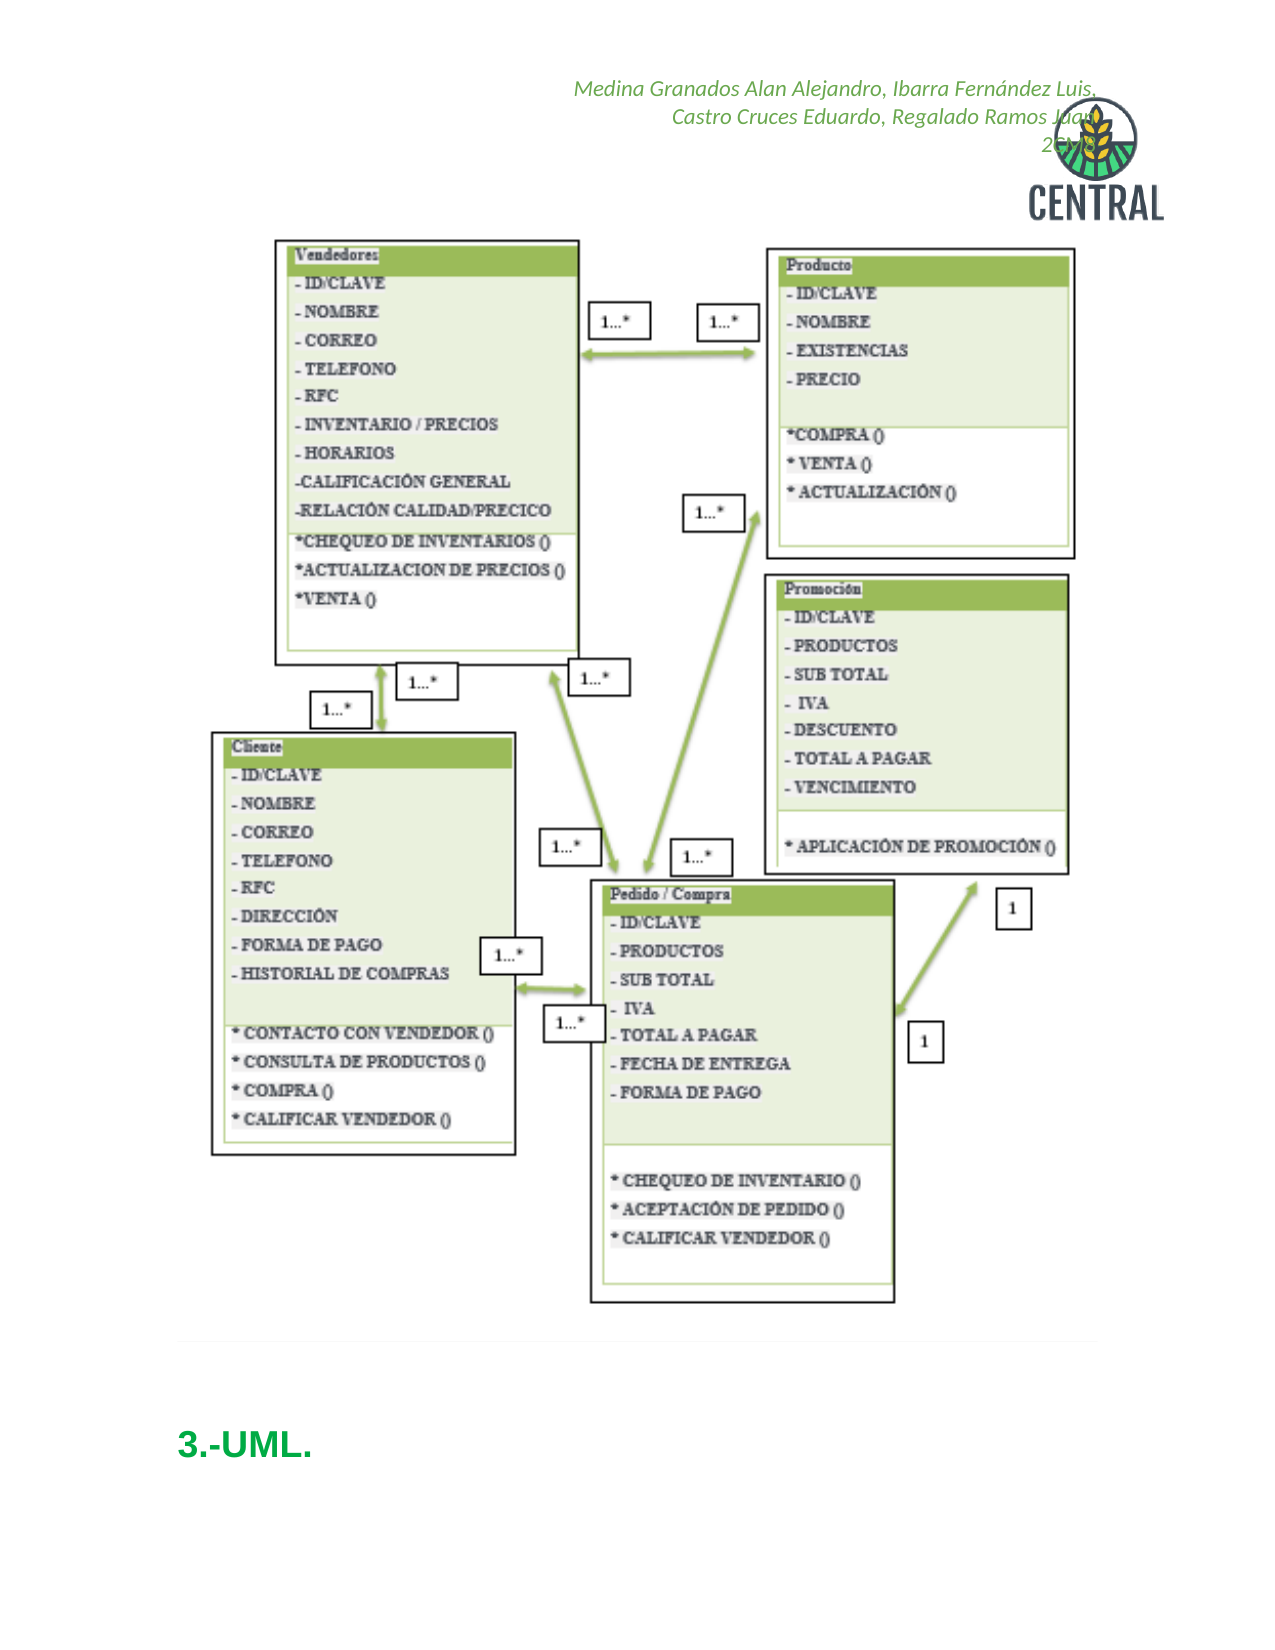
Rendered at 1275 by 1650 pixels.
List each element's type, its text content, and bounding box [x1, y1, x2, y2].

text 3.-UML. [177, 1422, 1098, 1466]
picture [1029, 114, 1035, 123]
picture [177, 239, 1098, 1342]
picture [1027, 95, 1164, 221]
